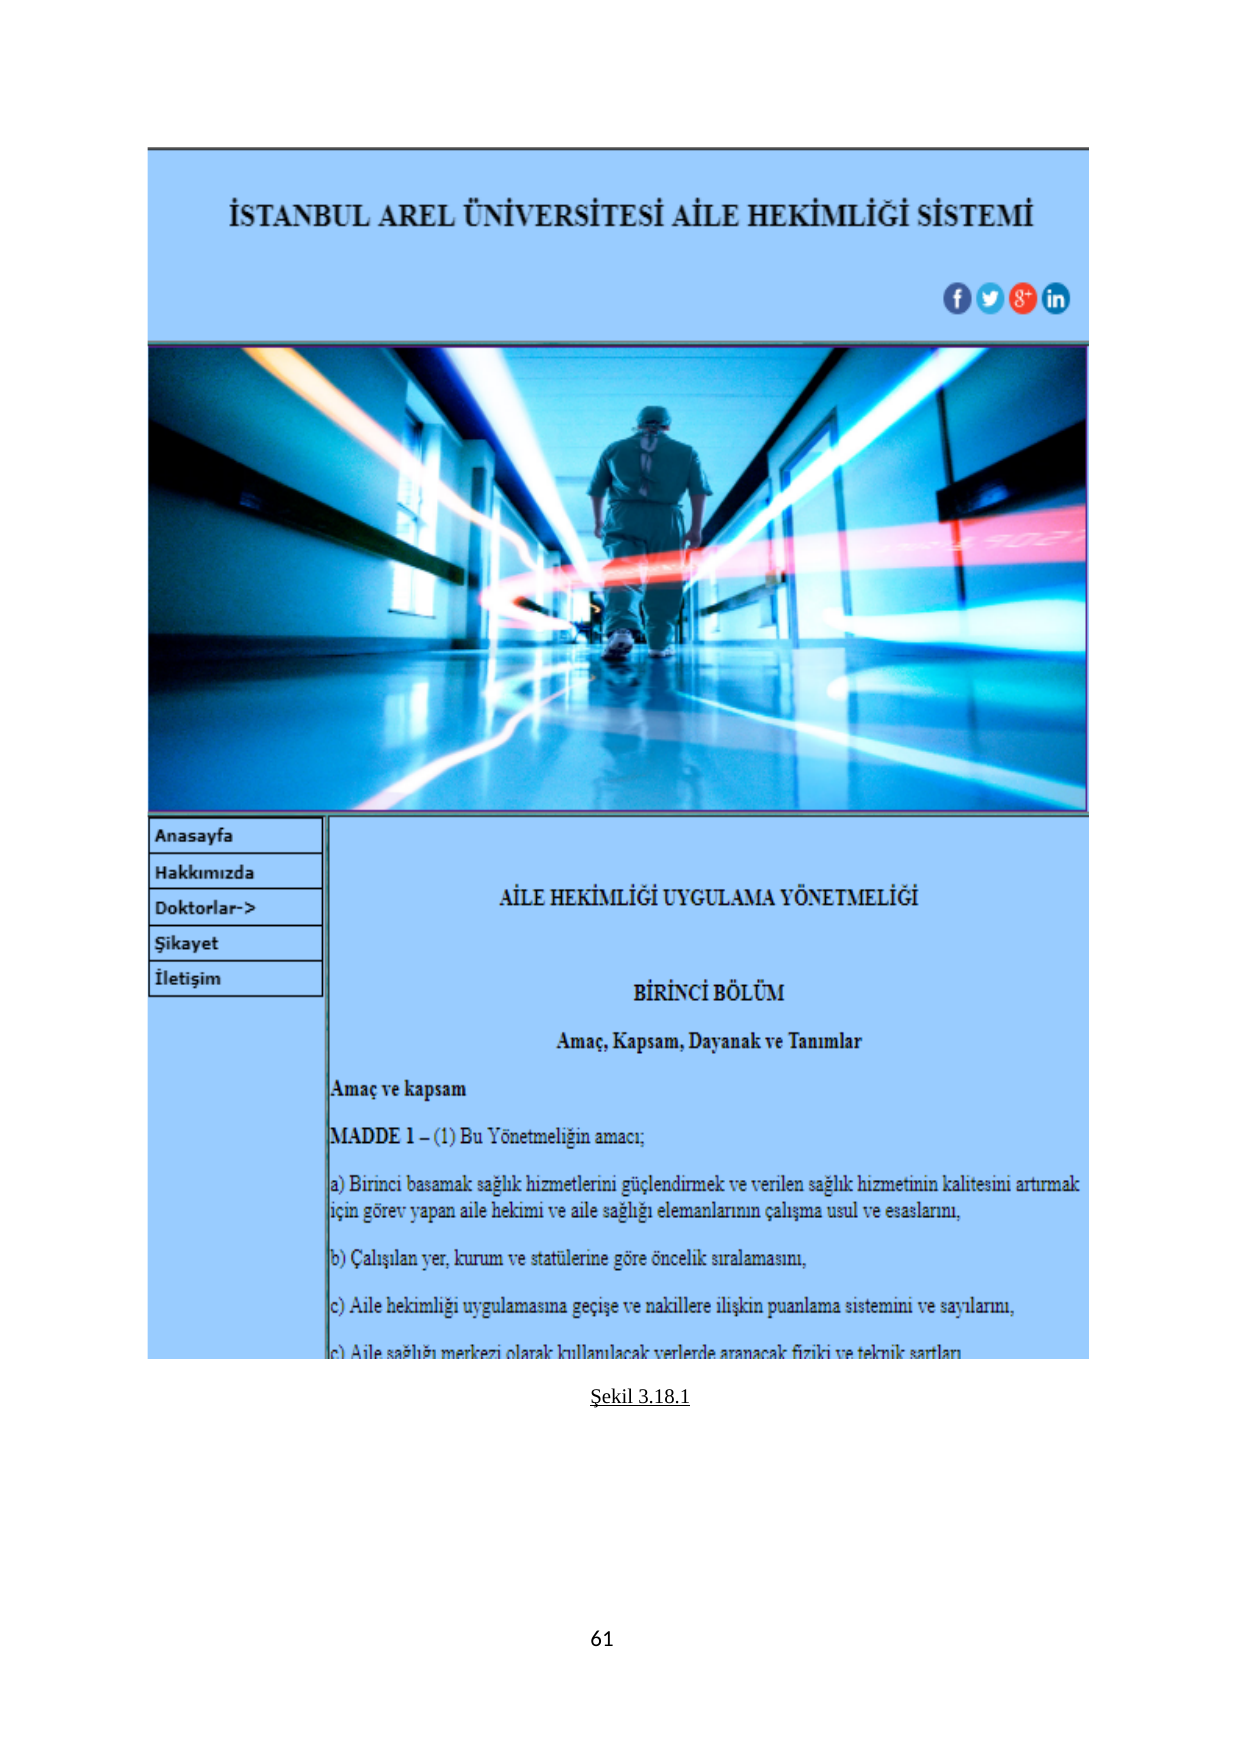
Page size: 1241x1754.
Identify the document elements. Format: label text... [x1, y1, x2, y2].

picture [147, 147, 1089, 1359]
text Şekil 3.18.1 [516, 1384, 1093, 1408]
